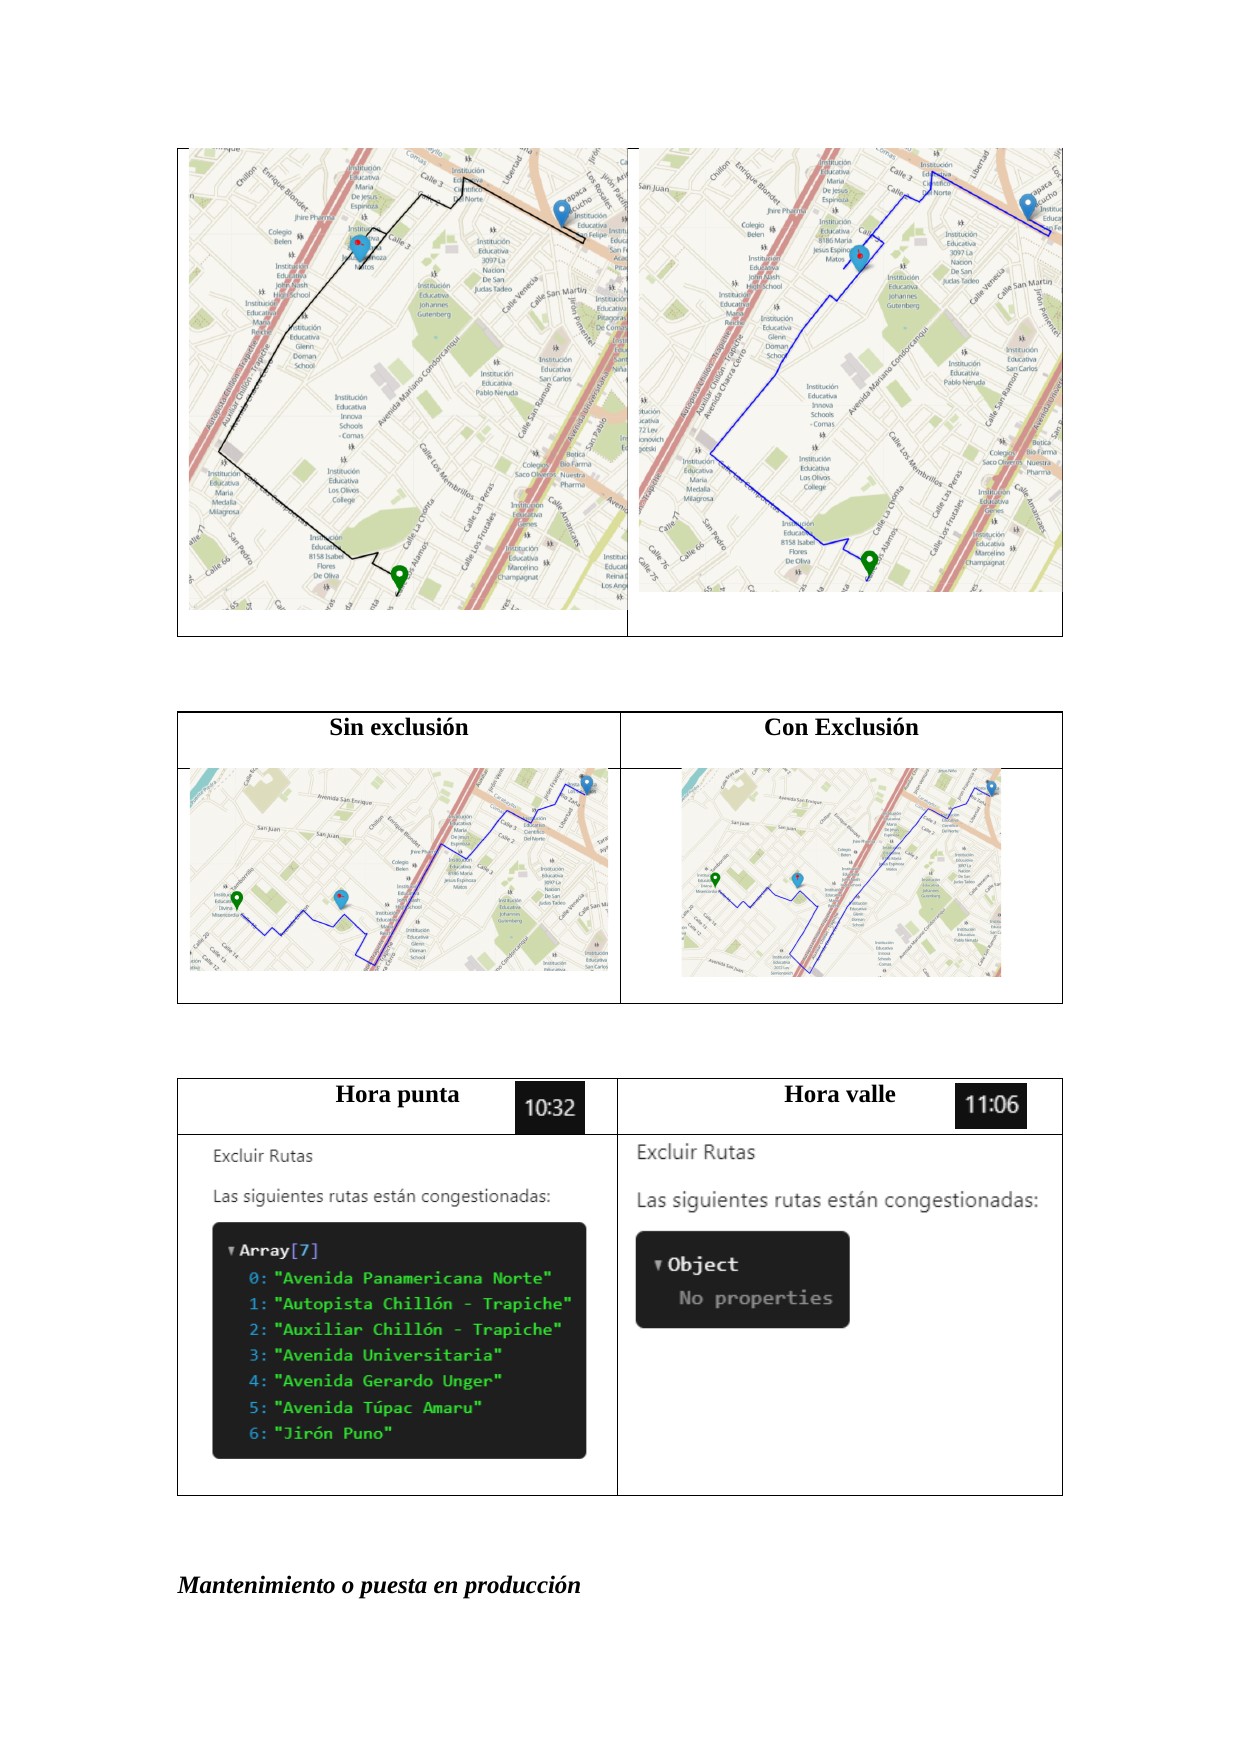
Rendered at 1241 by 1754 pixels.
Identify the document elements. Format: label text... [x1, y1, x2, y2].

picture [681, 768, 1002, 977]
picture [189, 768, 609, 971]
table_cell [628, 149, 1062, 636]
table_header Hora valle [618, 1079, 1062, 1134]
table_header Hora punta [178, 1079, 617, 1134]
picture [188, 1135, 602, 1469]
text Mantenimiento o puesta en producción [177, 1570, 1063, 1599]
table_cell [178, 1135, 617, 1495]
table_header Con Exclusión [621, 713, 1062, 767]
table_cell [178, 769, 620, 1003]
table_header Sin exclusión [178, 713, 620, 767]
picture [955, 1083, 1027, 1129]
picture [515, 1081, 585, 1134]
table_cell [621, 769, 1062, 1003]
picture [638, 148, 1063, 592]
picture [628, 1135, 1052, 1335]
table_cell [178, 149, 627, 636]
table_cell [618, 1135, 1062, 1495]
picture [188, 148, 628, 610]
